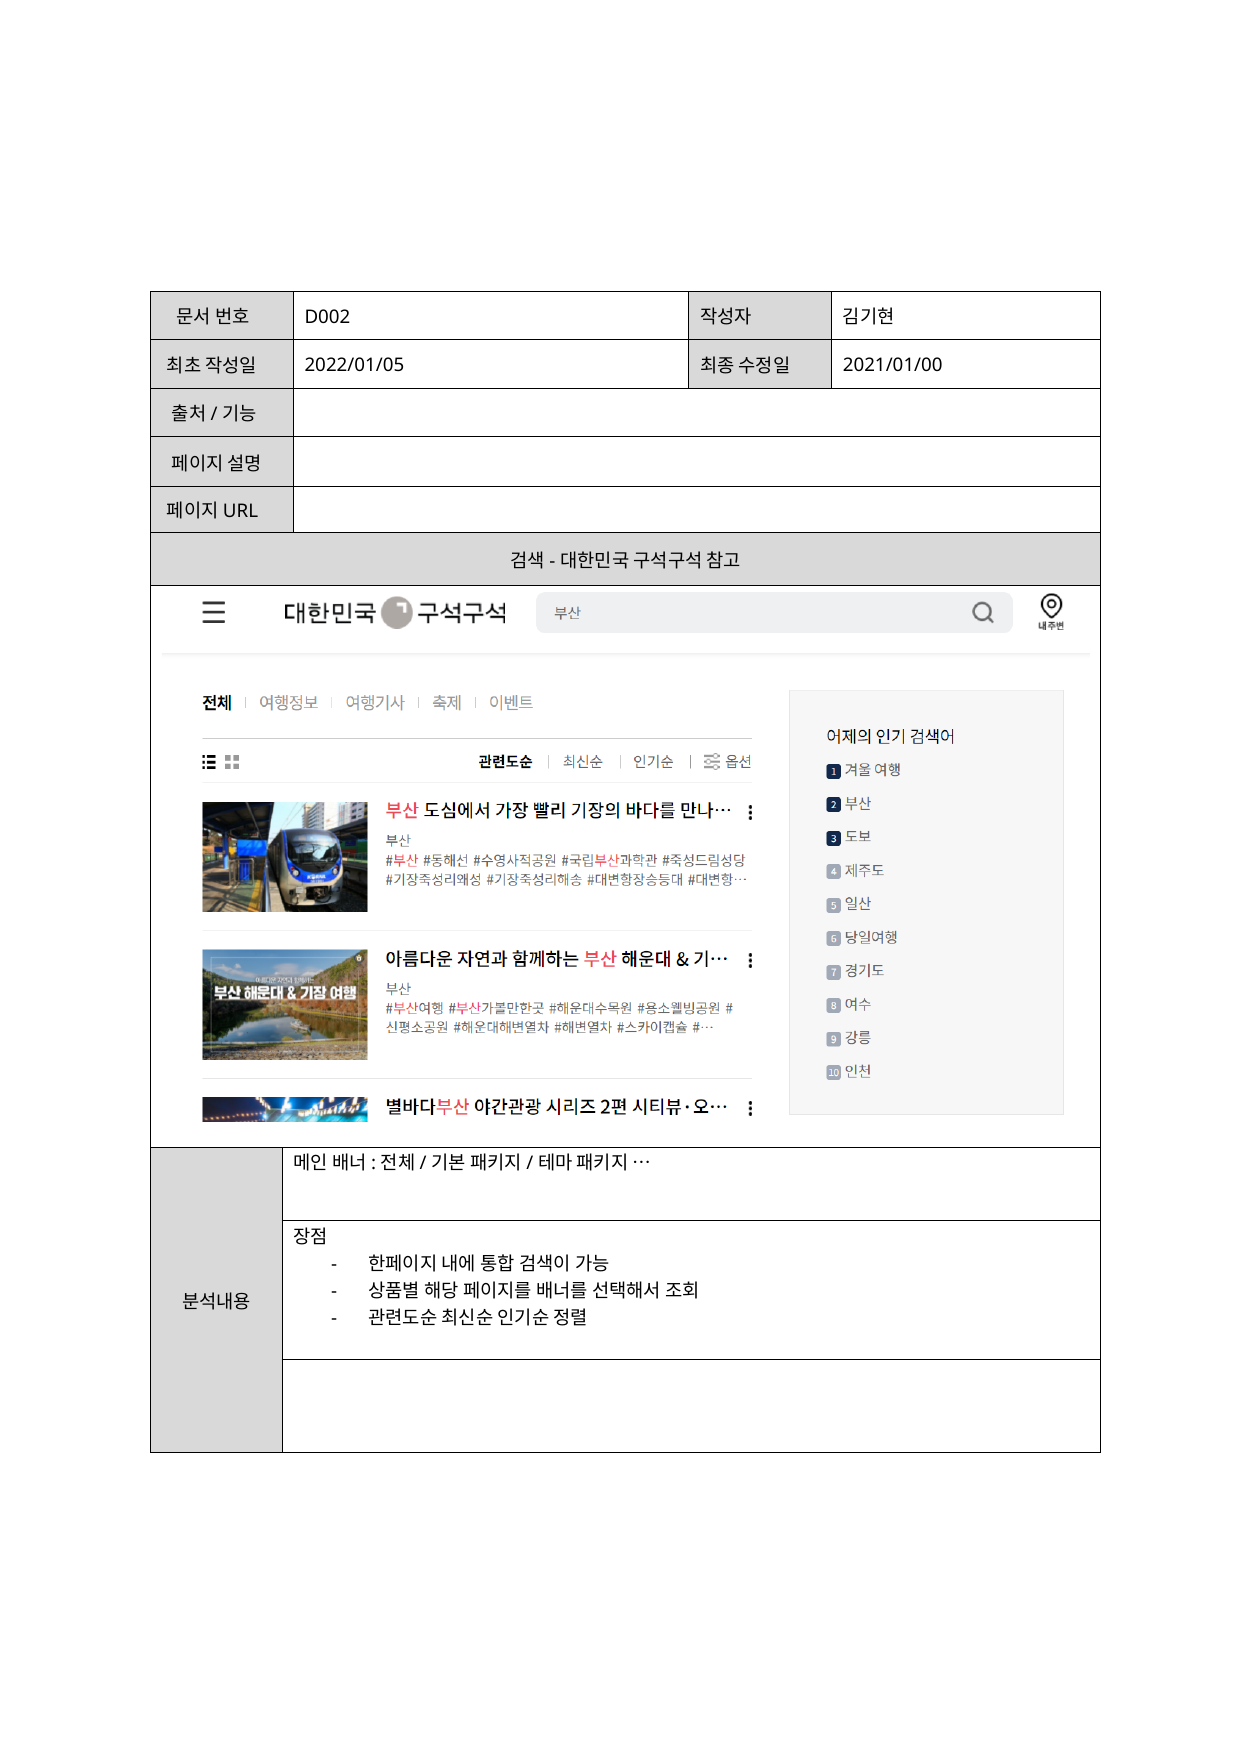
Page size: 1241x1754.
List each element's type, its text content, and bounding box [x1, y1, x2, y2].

table_cell 메인 배너 : 전체 / 기본 패키지 / 테마 패키지 … [283, 1148, 1100, 1220]
picture [161, 586, 1090, 1122]
table_cell 출처 / 기능 [151, 389, 293, 436]
table_cell 분석내용 [151, 1148, 282, 1452]
table_header 작성자 [689, 292, 831, 339]
table_header 김기현 [832, 292, 1100, 339]
table_header 문서 번호 [151, 292, 293, 339]
table_cell 2022/01/05 [294, 340, 688, 388]
table_cell [294, 437, 1100, 486]
table_cell [294, 389, 1100, 436]
table_cell 2021/01/00 [832, 340, 1100, 388]
table_cell [151, 586, 1100, 1147]
table_cell 최초 작성일 [151, 340, 293, 388]
table_cell 검색 - 대한민국 구석구석 참고 [151, 533, 1100, 585]
table_cell 페이지 URL [151, 487, 293, 532]
table_cell [283, 1360, 1100, 1452]
table_cell 페이지 설명 [151, 437, 293, 486]
table_header D002 [294, 292, 688, 339]
table_cell [294, 487, 1100, 532]
table_cell 최종 수정일 [689, 340, 831, 388]
table_cell 장점 한페이지 내에 통합 검색이 가능 상품별 해당 페이지를 배너를 선택해서 조회 관련도순 최신순 인기순 정렬 [283, 1221, 1100, 1359]
